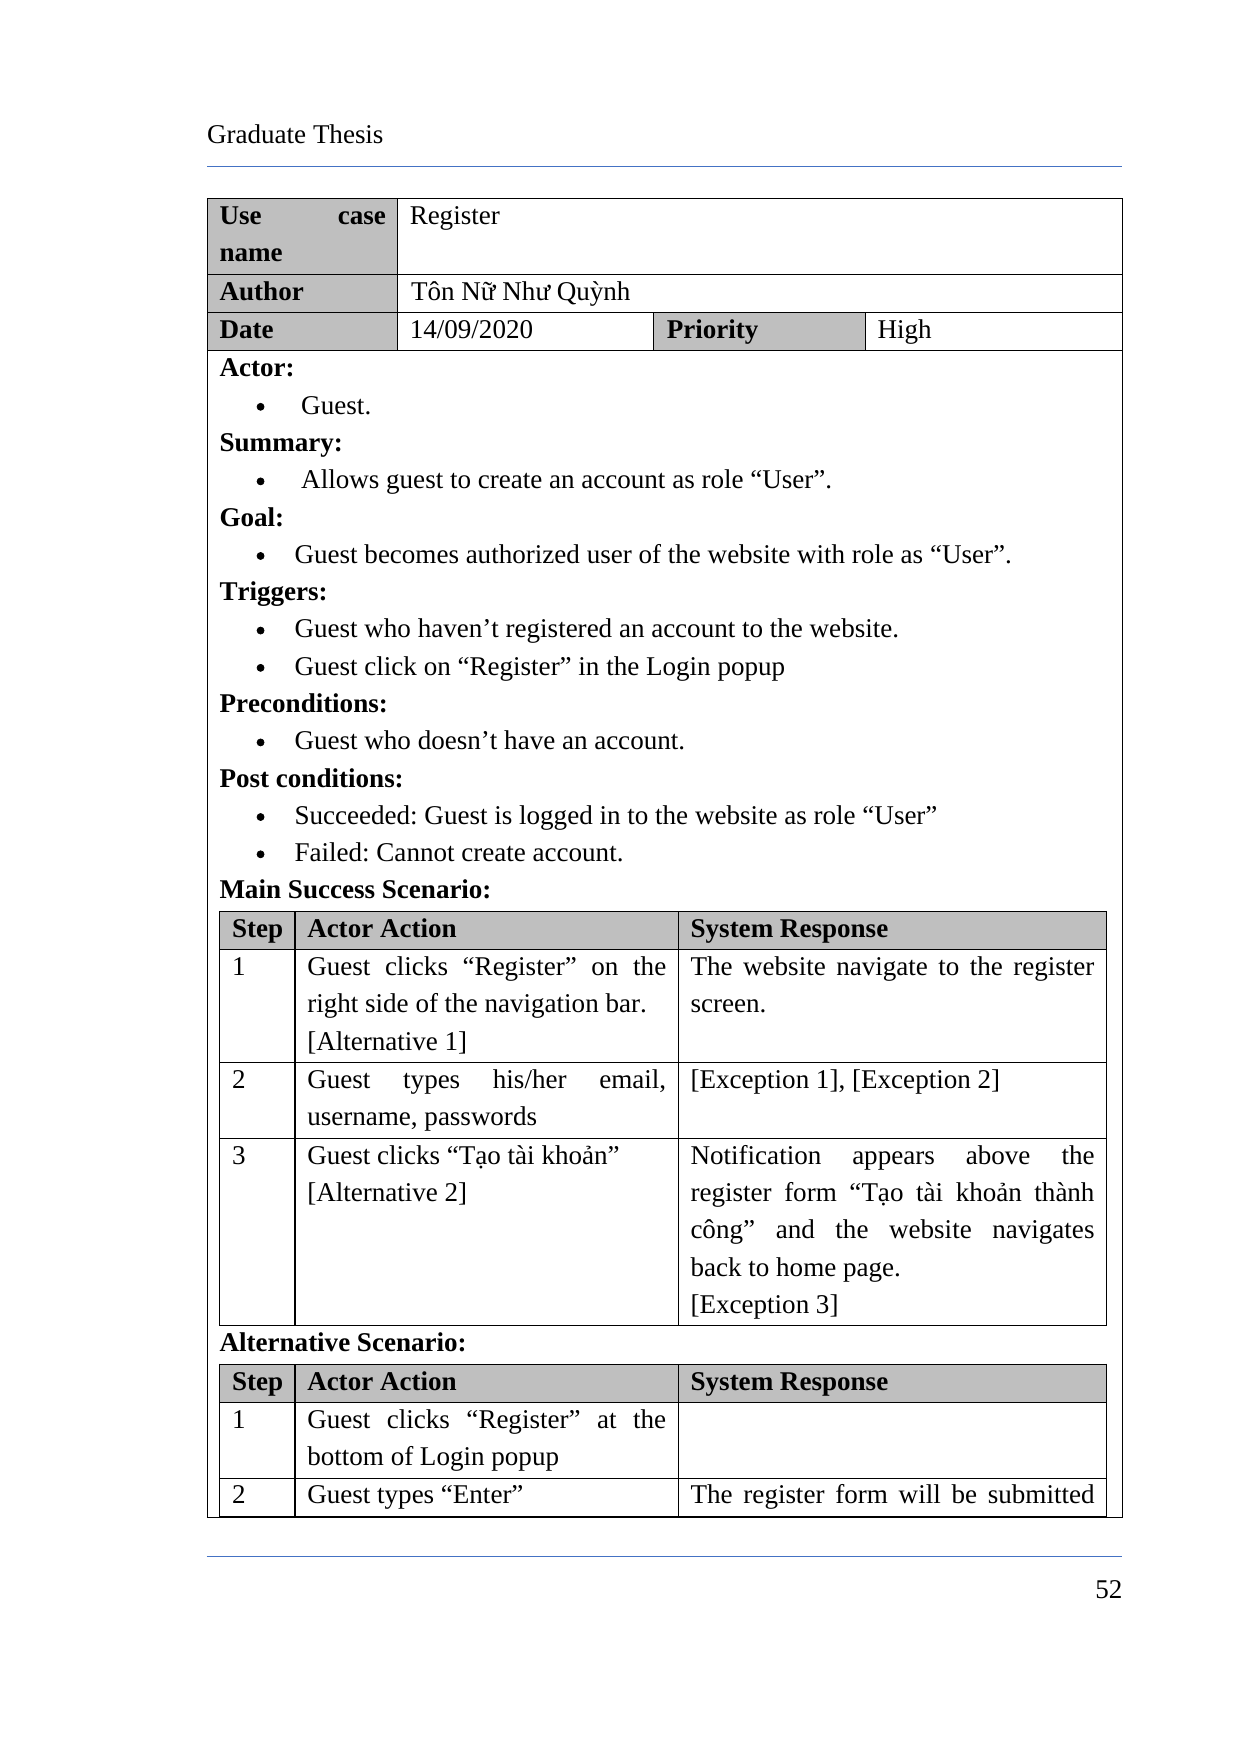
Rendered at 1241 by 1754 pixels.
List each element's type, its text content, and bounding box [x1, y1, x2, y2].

table_cell Tôn Nữ Như Quỳnh [398, 275, 1122, 312]
table_cell Author [208, 275, 397, 312]
table_cell High [866, 313, 1122, 350]
table_cell 14/09/2020 [398, 313, 653, 350]
table_cell Priority [654, 313, 865, 350]
table_cell Date [208, 313, 397, 350]
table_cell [208, 351, 1122, 1517]
table_cell Use case name [208, 199, 397, 274]
table_cell Register [398, 199, 1122, 274]
